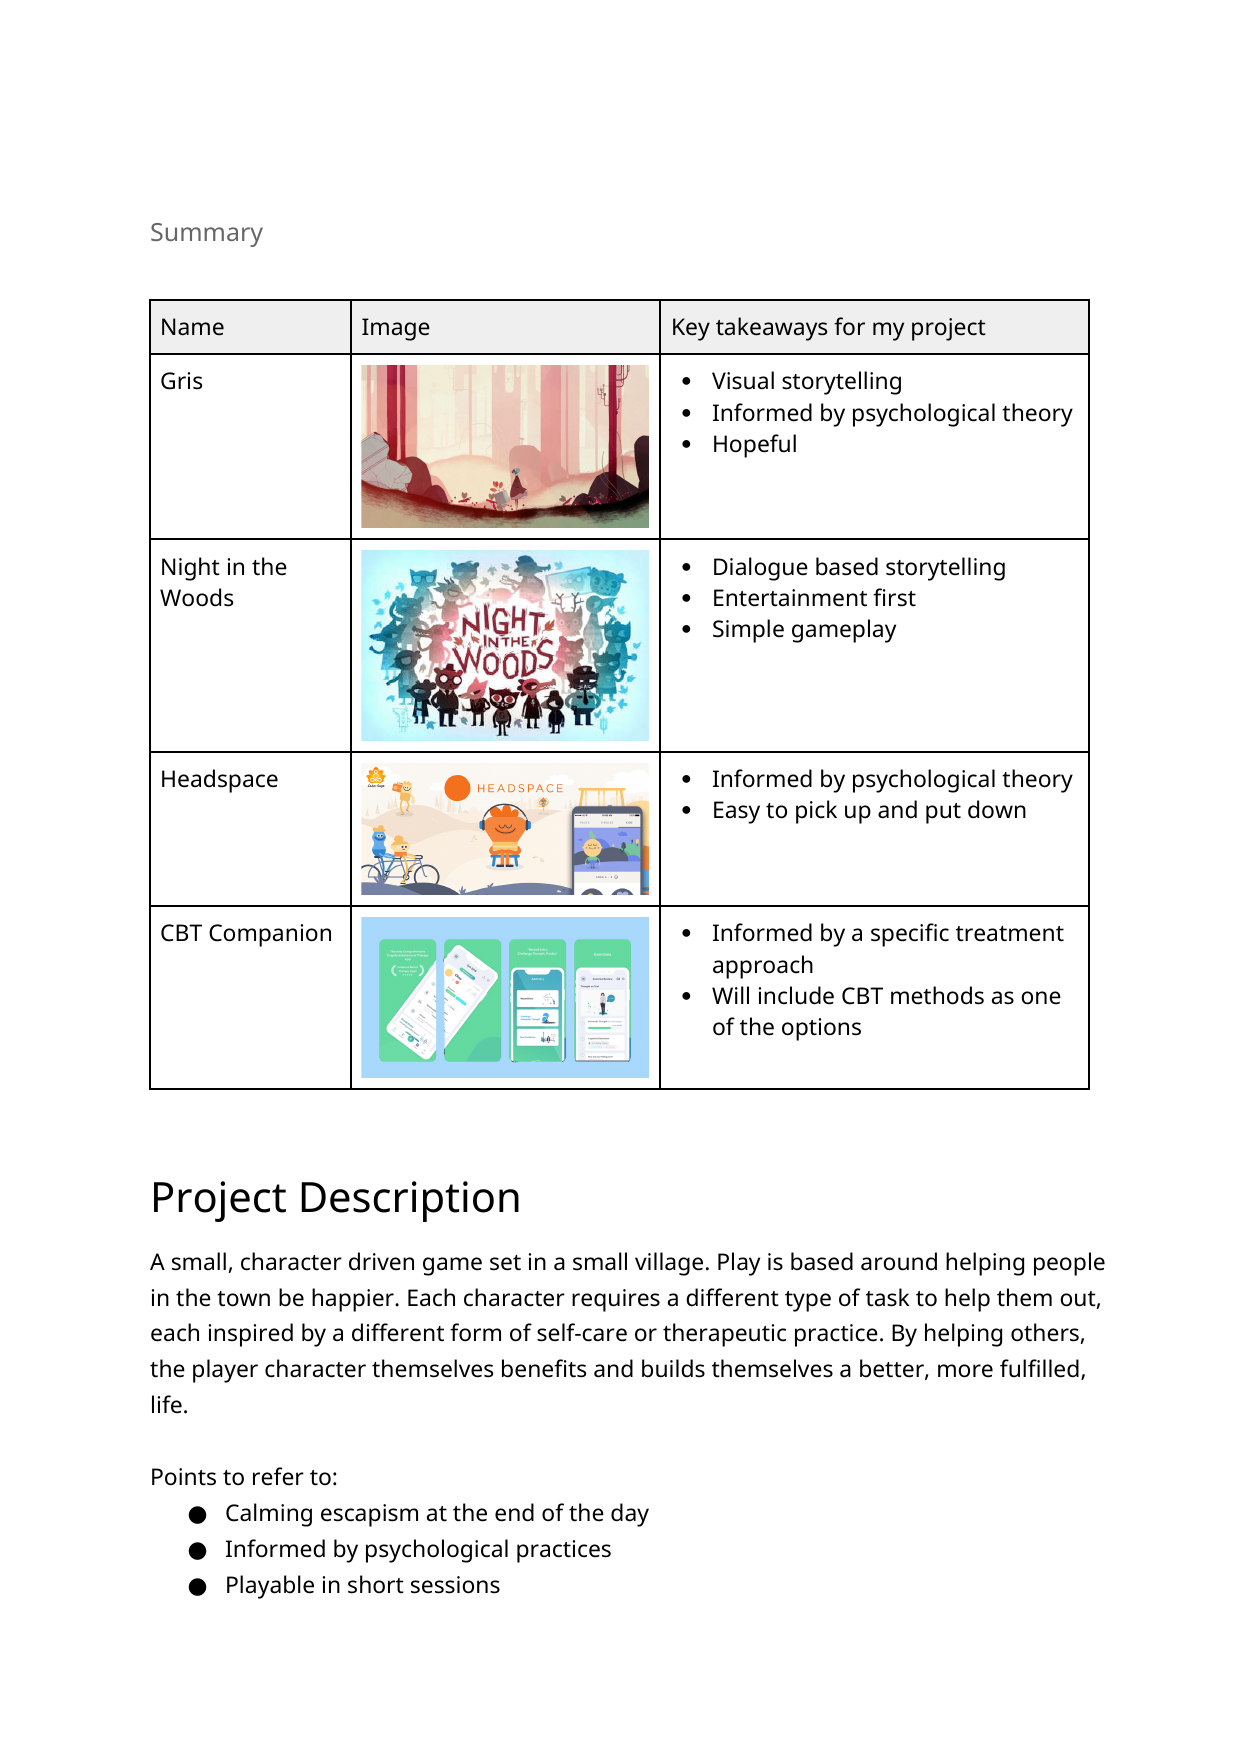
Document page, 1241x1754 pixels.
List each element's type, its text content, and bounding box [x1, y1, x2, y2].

list Playable in short sessions [187, 1569, 1115, 1600]
table_header Name [151, 301, 350, 353]
table_cell Gris [151, 355, 350, 538]
table_cell Informed by a specific treatment approach Will include CBT methods as one of the options [661, 907, 1088, 1088]
table_cell [352, 753, 659, 905]
table_cell Night in the Woods [151, 540, 350, 751]
table_cell Headspace [151, 753, 350, 905]
subtitle Project Description [150, 1168, 1115, 1224]
picture [361, 917, 649, 1078]
picture [361, 763, 649, 895]
text Points to refer to: [150, 1461, 1115, 1492]
table_cell CBT Companion [151, 907, 350, 1088]
list Informed by psychological practices [187, 1533, 1115, 1564]
subtitle Summary [150, 215, 1115, 249]
picture [361, 365, 649, 528]
table_cell Visual storytelling Informed by psychological theory Hopeful [661, 355, 1088, 538]
text A small, character driven game set in a small village. Play is based around helping people in the town be happier. Each character requires a different type of task to help them out, each inspired by a different form of self-care or therapeutic practice. By helping others, the player character themselves benefits and builds themselves a better, more fulfilled, life. [150, 1246, 1115, 1421]
table_cell [352, 907, 659, 1088]
table_cell Informed by psychological theory Easy to pick up and put down [661, 753, 1088, 905]
table_header Key takeaways for my project [661, 301, 1088, 353]
table_header Image [352, 301, 659, 353]
table_cell [352, 540, 659, 751]
list Calming escapism at the end of the day [187, 1497, 1115, 1528]
table_cell Dialogue based storytelling Entertainment first Simple gameplay [661, 540, 1088, 751]
table_cell [352, 355, 659, 538]
picture [361, 550, 649, 741]
